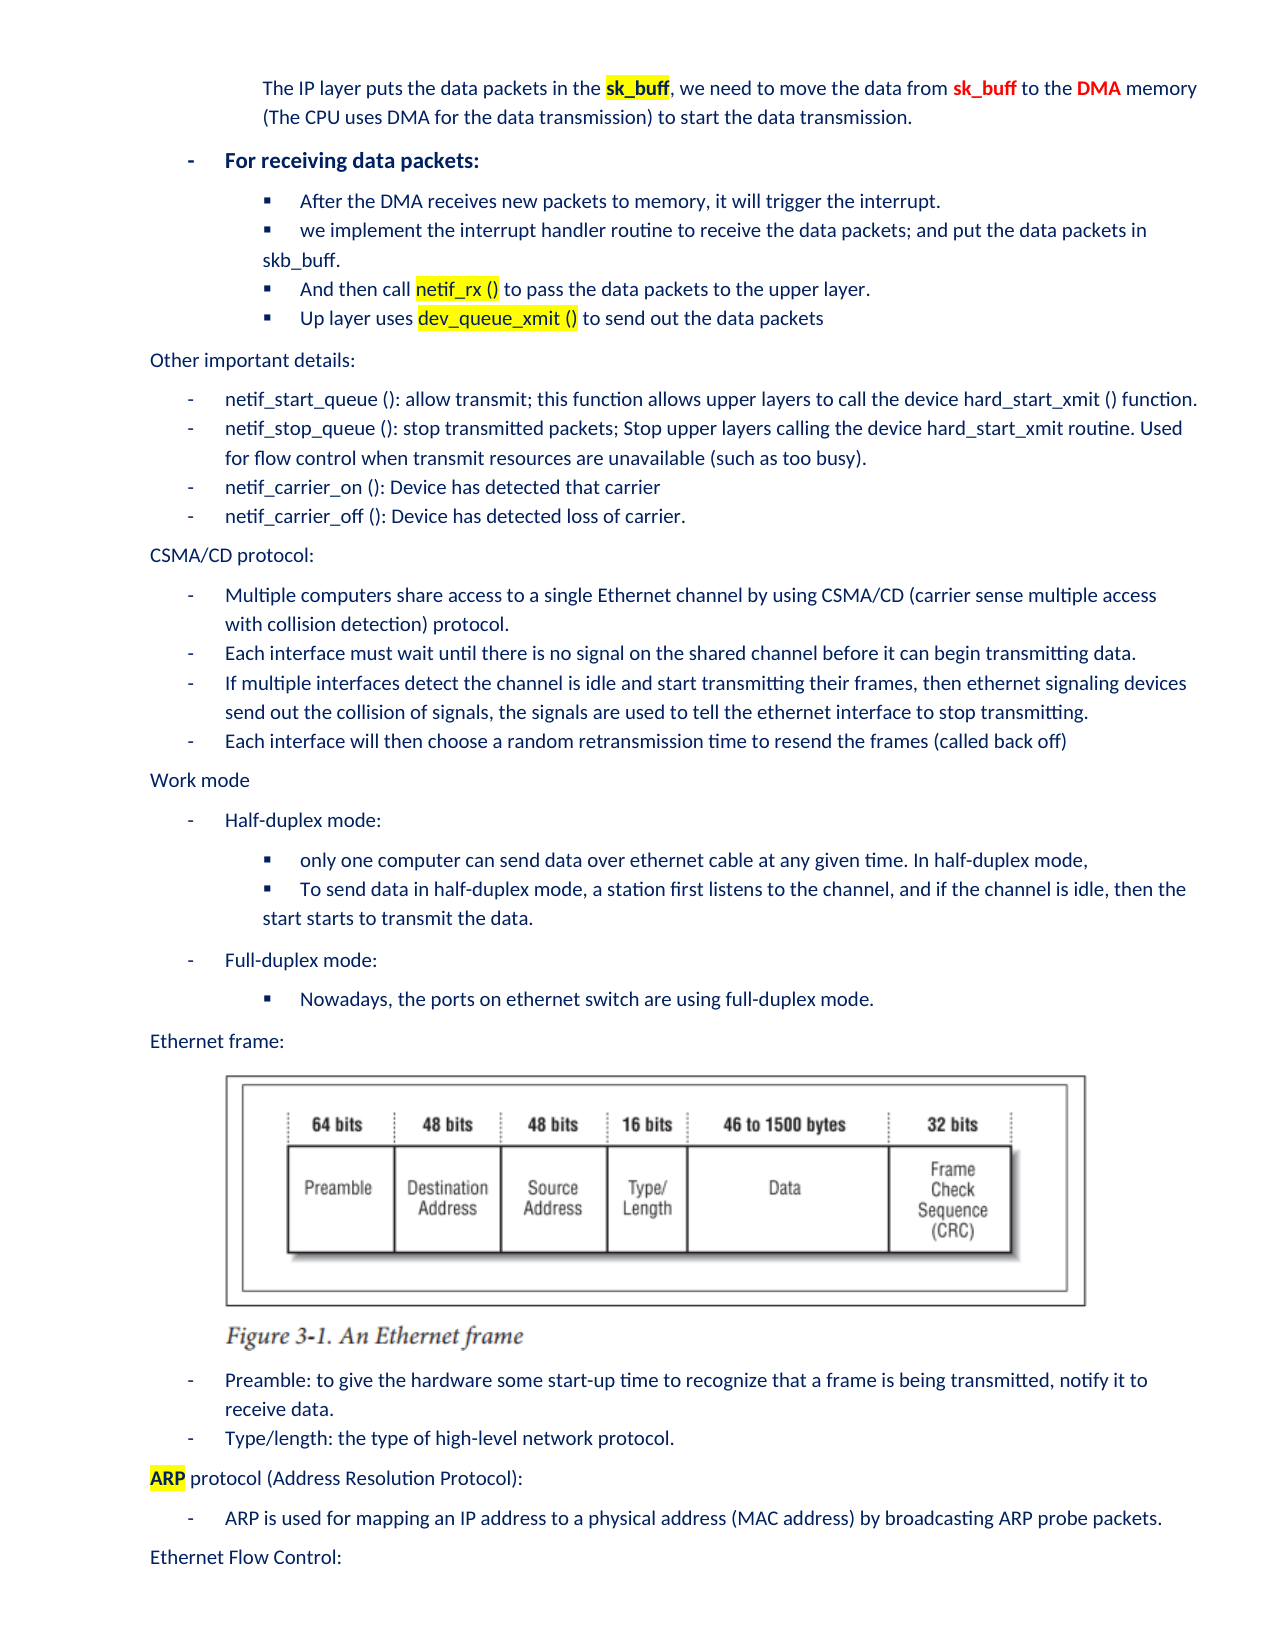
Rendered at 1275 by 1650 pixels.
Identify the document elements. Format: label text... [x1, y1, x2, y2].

picture [225, 1067, 1097, 1351]
text netif_carrier_off (): Device has detected loss of carrier. [187, 503, 1200, 528]
text CSMA/CD protocol: [150, 543, 1200, 568]
text Half-duplex mode: [187, 807, 1200, 833]
text Full-duplex mode: [187, 947, 1200, 972]
text Work mode [150, 768, 1200, 793]
text Multiple computers share access to a single Ethernet channel by using CSMA/CD (carrier sense multiple access with collision detection) protocol. [187, 582, 1200, 637]
text netif_carrier_on (): Device has detected that carrier [187, 474, 1200, 499]
text Up layer uses dev_queue_xmit () to send out the data packets [262, 305, 418, 331]
text After the DMA receives new packets to memory, it will trigger the interrupt. [262, 188, 1200, 214]
text And then call netif_rx () to pass the data packets to the upper layer. [499, 276, 1200, 301]
text Type/length: the type of high-level network protocol. [187, 1426, 1200, 1451]
text Other important details: [150, 347, 1200, 372]
text Up layer uses dev_queue_xmit () to send out the data packets [578, 305, 1200, 331]
text only one computer can send data over ethernet cable at any given time. In half-duplex mode, [262, 847, 1200, 872]
text If multiple interfaces detect the channel is idle and start transmitting their frames, then ethernet signaling devices send out the collision of signals, the signals are used to tell the ethernet interface to stop transmitting. [187, 670, 1200, 724]
text Preamble: to give the hardware some start-up time to recognize that a frame is being transmitted, notify it to receive data. [187, 1367, 1200, 1422]
text ARP protocol (Address Resolution Protocol): [185, 1465, 1200, 1491]
text ARP is used for mapping an IP address to a physical address (MAC address) by broadcasting ARP probe packets. [187, 1505, 1200, 1530]
text netif_stop_queue (): stop transmitted packets; Stop upper layers calling the device hard_start_xmit routine. Used for flow control when transmit resources are unavailable (such as too busy). [187, 416, 1200, 470]
list The IP layer puts the data packets in the sk_buff, we need to move the data from sk_buff to the DMA memory (The CPU uses DMA for the data transmission) to start the data transmission. [262, 75, 1200, 129]
text netif_start_queue (): allow transmit; this function allows upper layers to call the device hard_start_xmit () function. [187, 386, 1200, 412]
text we implement the interrupt handler routine to receive the data packets; and put the data packets in skb_buff. [262, 218, 1200, 272]
text Each interface must wait until there is no signal on the shared channel before it can begin transmitting data. [187, 641, 1200, 666]
text For receiving data packets: [187, 146, 1200, 174]
text Ethernet Flow Control: [150, 1544, 1200, 1570]
text Ethernet frame: [150, 1028, 1200, 1053]
text Each interface will then choose a random retransmission time to resend the frames (called back off) [187, 728, 1200, 753]
text Nowadays, the ports on ethernet switch are using full-duplex mode. [262, 986, 1200, 1012]
text To send data in half-duplex mode, a station first listens to the channel, and if the channel is idle, then the start starts to transmit the data. [262, 876, 1200, 931]
